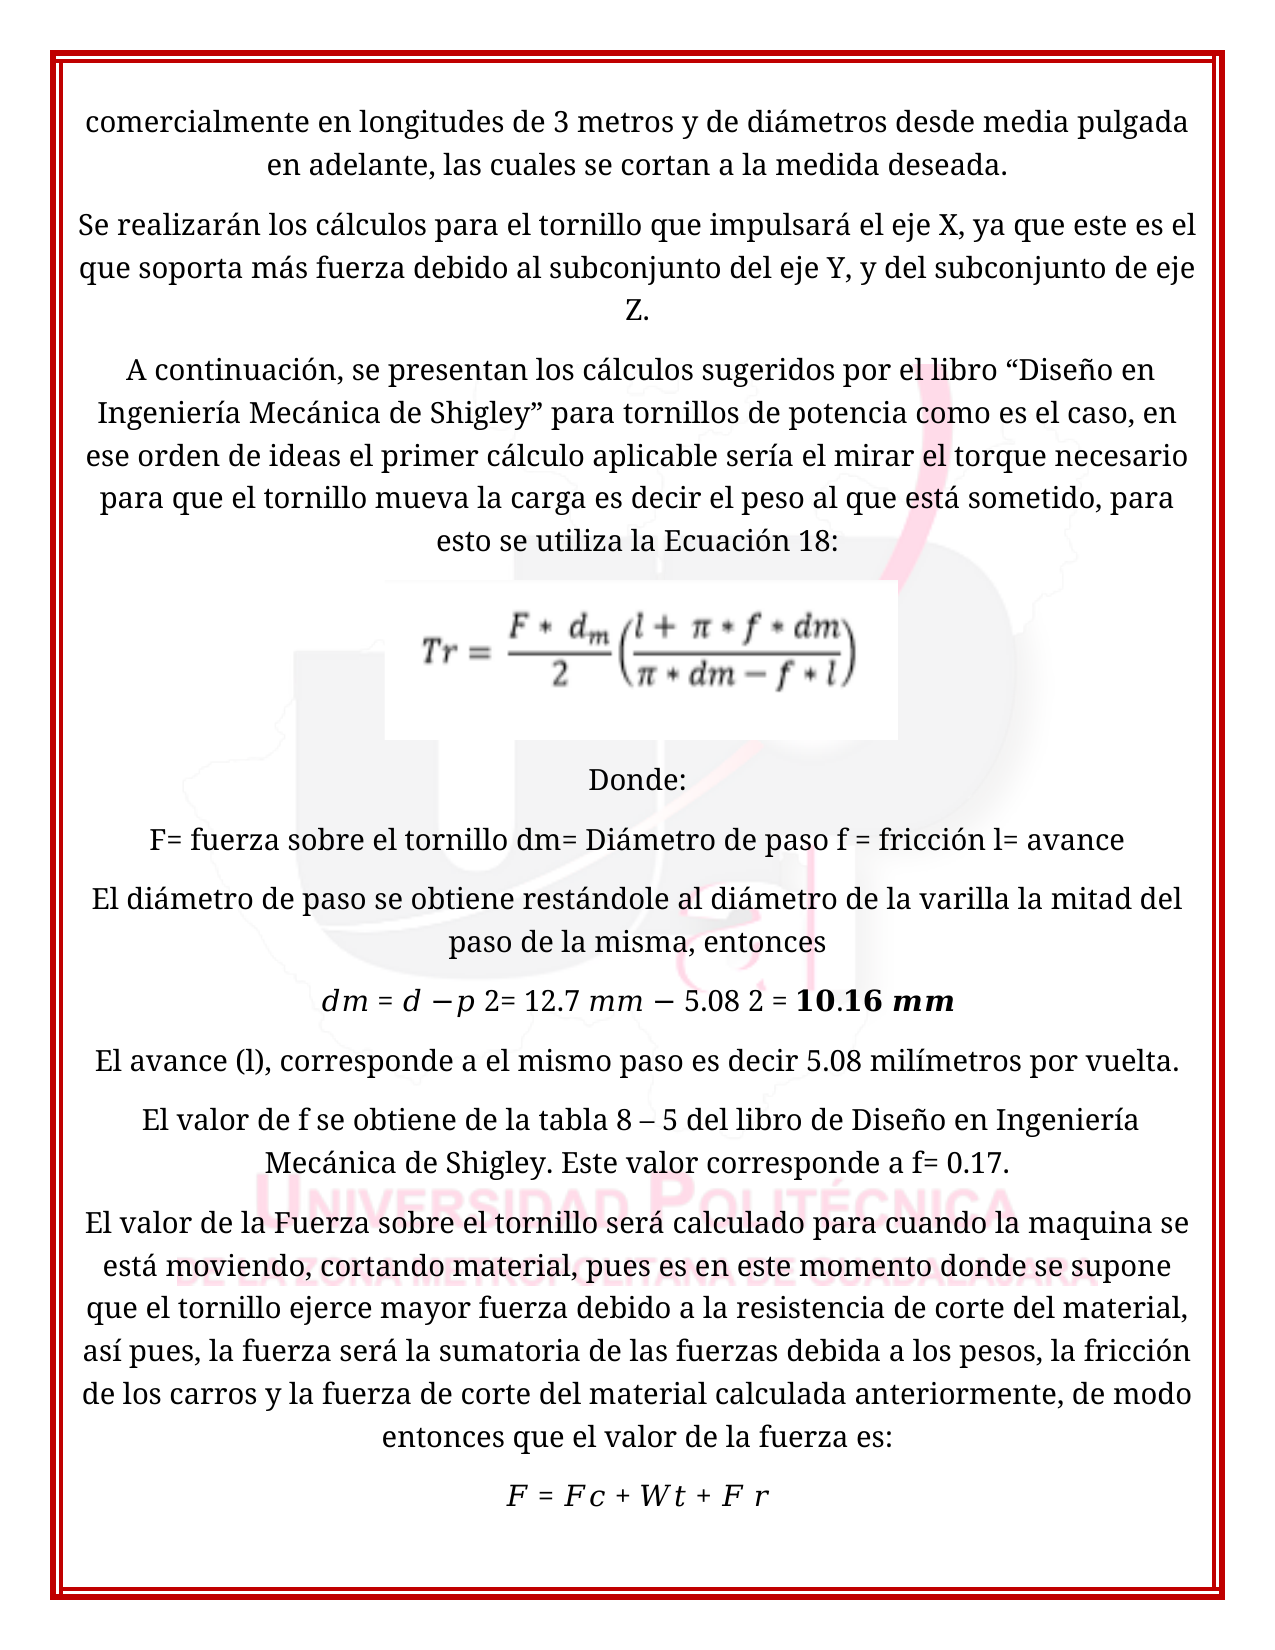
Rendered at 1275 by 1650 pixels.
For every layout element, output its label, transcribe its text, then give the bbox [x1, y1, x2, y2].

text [75, 102, 1200, 184]
text El valor de f se obtiene de la tabla 8 – 5 del libro de Diseño en Ingeniería Mecánica de Shigley. Este valor corresponde a f= 0.17. [75, 1100, 1200, 1182]
text El valor de la Fuerza sobre el tornillo será calculado para cuando la maquina se está moviendo, cortando material, pues es en este momento donde se supone que el tornillo ejerce mayor fuerza debido a la resistencia de corte del material, así pues, la fuerza será la sumatoria de las fuerzas debida a los pesos, la fricción de los carros y la fuerza de corte del material calculada anteriormente, de modo entonces que el valor de la fuerza es: [75, 1202, 1200, 1456]
text A continuación, se presentan los cálculos sugeridos por el libro “Diseño en Ingeniería Mecánica de Shigley” para tornillos de potencia como es el caso, en ese orden de ideas el primer cálculo aplicable sería el mirar el torque necesario para que el tornillo mueva la carga es decir el peso al que está sometido, para esto se utiliza la Ecuación 18: [75, 349, 1200, 560]
text Donde: [75, 759, 1200, 799]
text 𝐹 = 𝐹𝑐 + 𝑊𝑡 + 𝐹 𝑟 [75, 1476, 1200, 1515]
text El avance (l), corresponde a el mismo paso es decir 5.08 milímetros por vuelta. [75, 1040, 1200, 1080]
text F= fuerza sobre el tornillo dm= Diámetro de paso f = fricción l= avance [75, 819, 1200, 859]
picture [384, 580, 898, 740]
text 𝑑𝑚 = 𝑑 −𝑝 2= 12.7 𝑚𝑚 − 5.08 2 = 𝟏𝟎.𝟏𝟔 𝒎𝒎 [75, 981, 1200, 1020]
text Se realizarán los cálculos para el tornillo que impulsará el eje X, ya que este es el que soporta más fuerza debido al subconjunto del eje Y, y del subconjunto de eje Z. [75, 204, 1200, 329]
text El diámetro de paso se obtiene restándole al diámetro de la varilla la mitad del paso de la misma, entonces [75, 878, 1200, 961]
